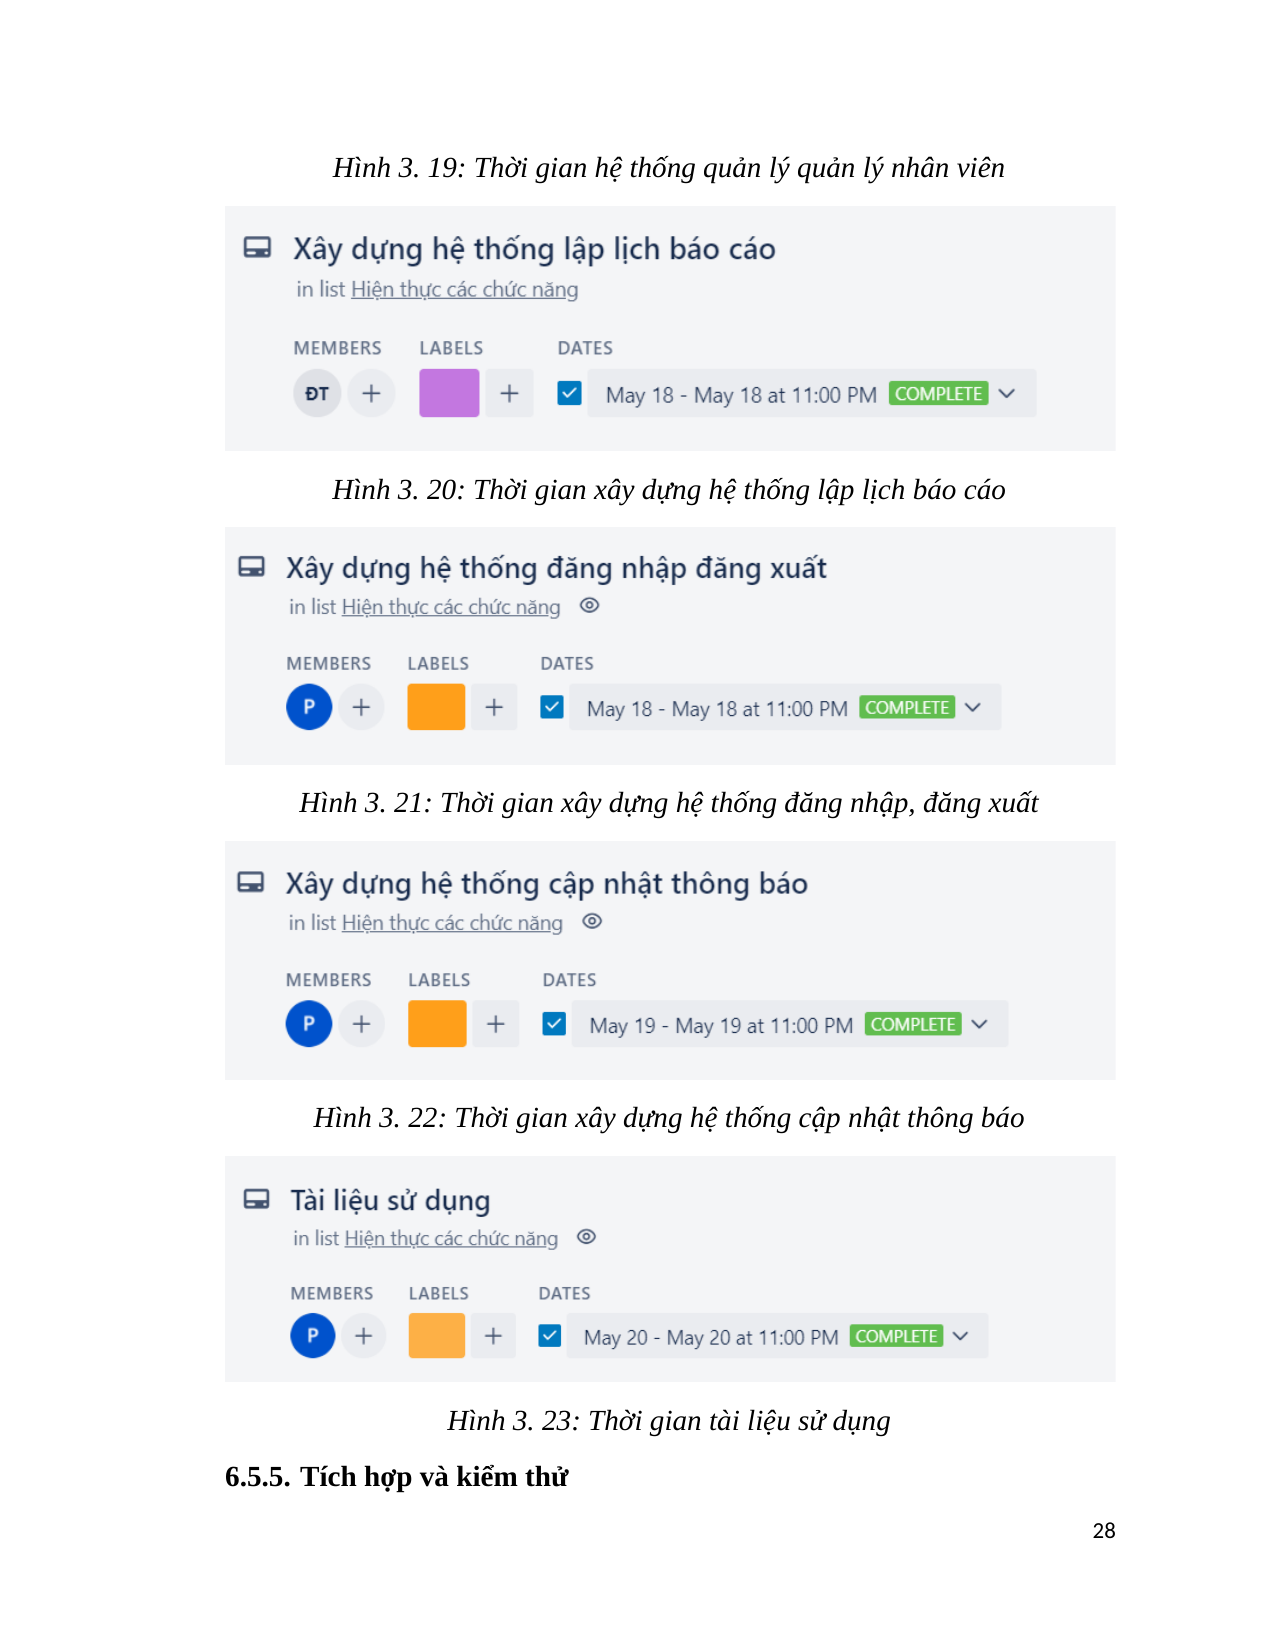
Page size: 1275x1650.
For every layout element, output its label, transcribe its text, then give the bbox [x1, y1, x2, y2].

picture [225, 527, 1116, 765]
picture [225, 841, 1116, 1080]
text Hình 3. 22: Thời gian xây dựng hệ thống cập nhật thông báo [225, 1100, 1116, 1134]
text Hình 3. 20: Thời gian xây dựng hệ thống lập lịch báo cáo [225, 472, 1116, 505]
text Hình 3. 21: Thời gian xây dựng hệ thống đăng nhập, đăng xuất [225, 785, 1116, 819]
list Tích hợp và kiểm thử [225, 1459, 1116, 1492]
text Hình 3. 23: Thời gian tài liệu sử dụng [225, 1403, 1116, 1436]
picture [225, 206, 1116, 451]
picture [225, 1156, 1116, 1382]
text Hình 3. 19: Thời gian hệ thống quản lý quản lý nhân viên [225, 150, 1116, 183]
